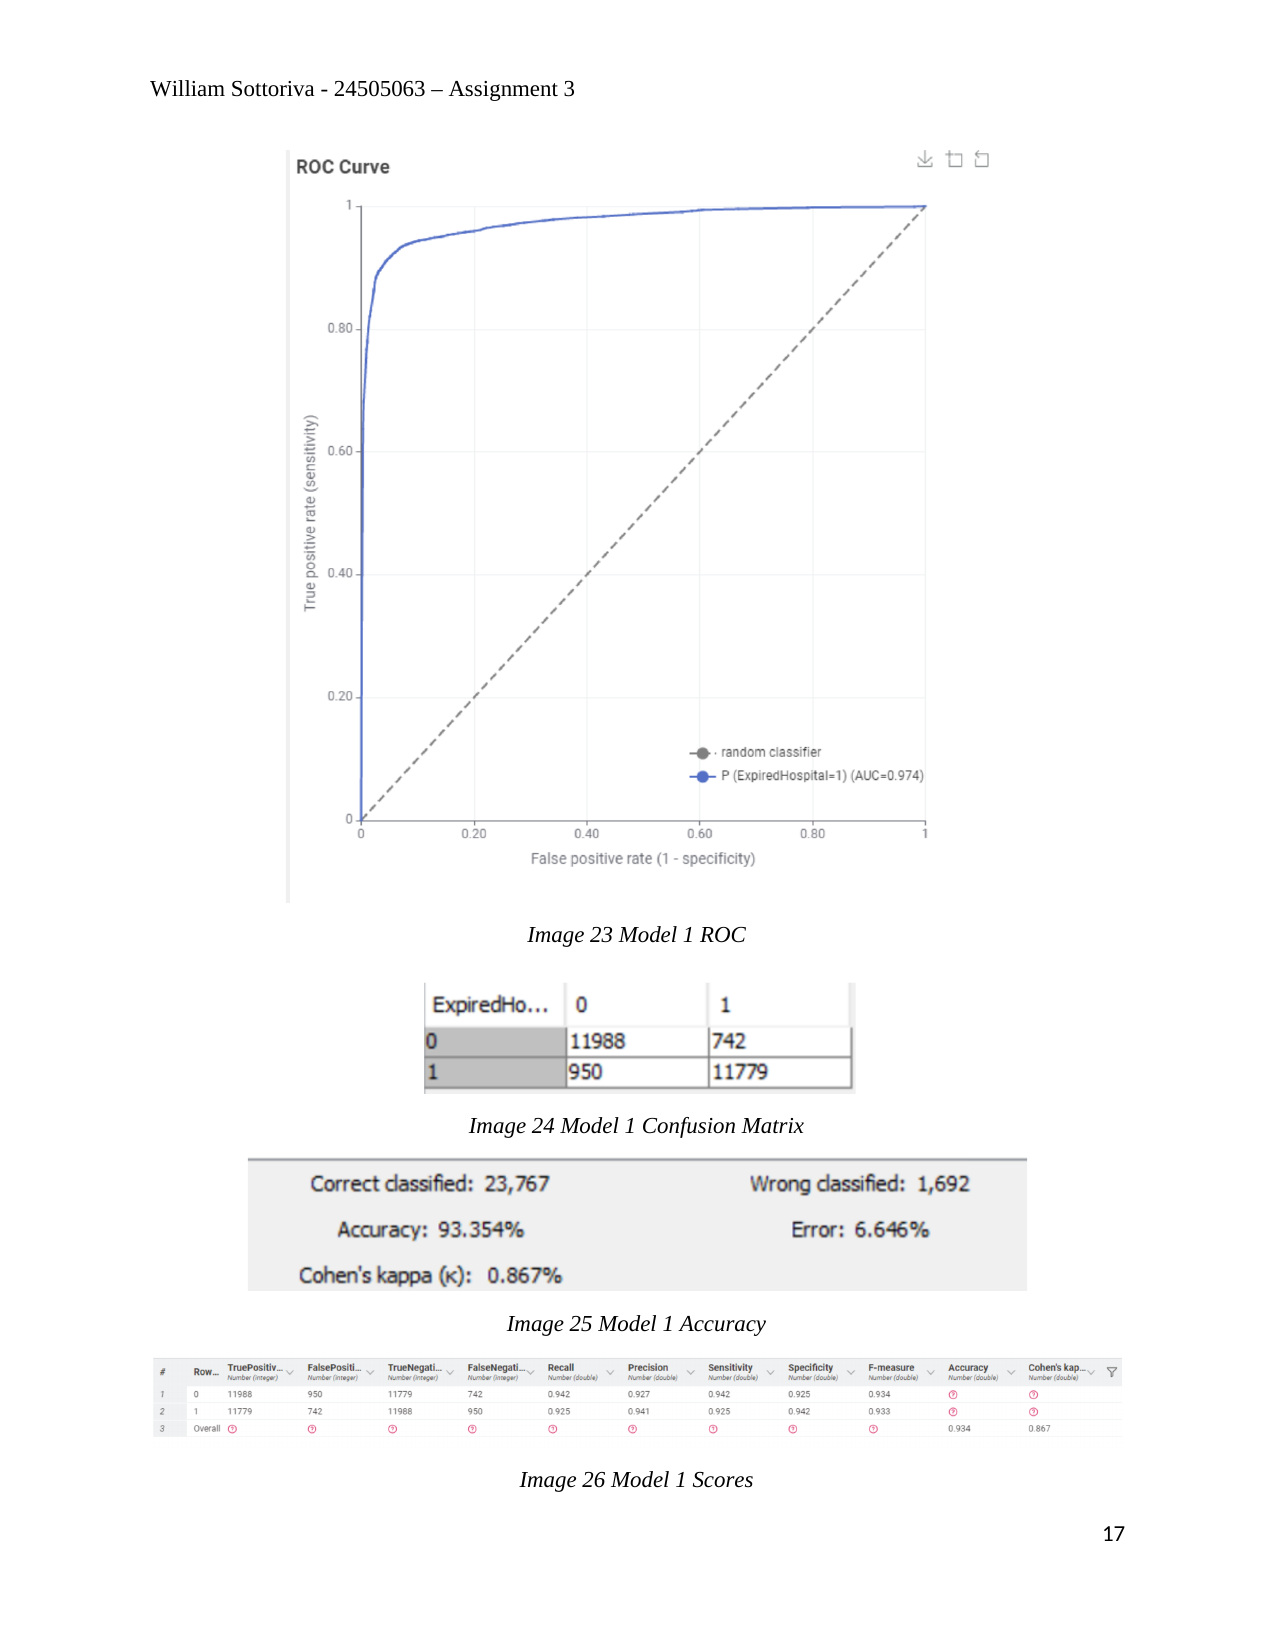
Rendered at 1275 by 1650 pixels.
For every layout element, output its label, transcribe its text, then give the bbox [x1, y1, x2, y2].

picture [247, 1157, 1028, 1291]
text Image 26 Model 1 Scores [150, 1466, 1125, 1492]
picture [150, 1355, 1125, 1448]
picture [285, 150, 990, 903]
text Image 23 Model 1 ROC [150, 922, 1125, 948]
text Image 24 Model 1 Confusion Matrix [150, 1113, 1125, 1139]
picture [419, 966, 856, 1094]
text Image 25 Model 1 Accuracy [150, 1310, 1125, 1336]
